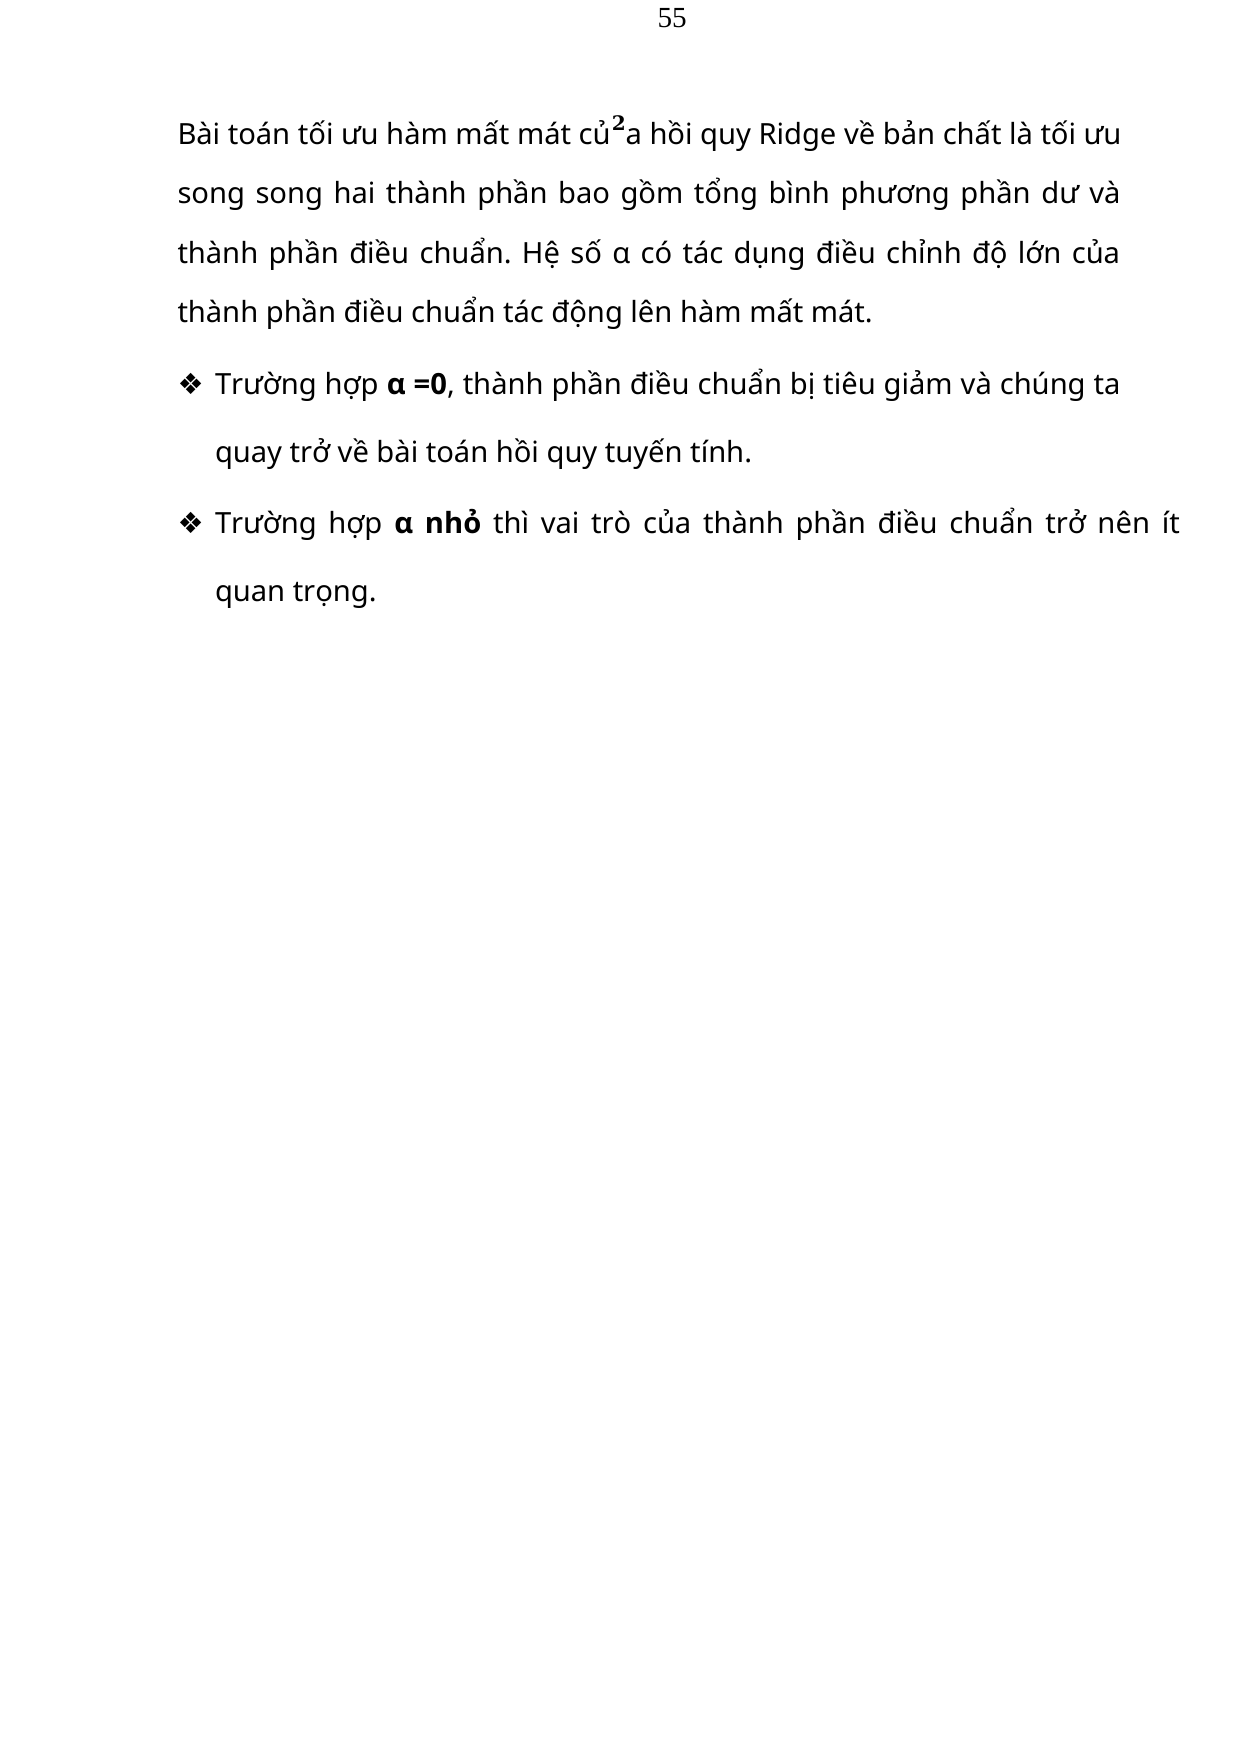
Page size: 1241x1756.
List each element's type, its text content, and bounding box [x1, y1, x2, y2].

text Bài toán tối ưu hàm mất mát củ𝟐a hồi quy Ridge về bản chất là tối ưu song song hai thành phần bao gồm tổng bình phương phần dư và thành phần điều chuẩn. Hệ số α có tác dụng điều chỉnh độ lớn của thành phần điều chuẩn tác động lên hàm mất mát. [177, 110, 1122, 331]
list Trường hợp α nhỏ thì vai trò của thành phần điều chuẩn trở nên ít quan trọng. [177, 491, 1181, 610]
list Trường hợp α =0, thành phần điều chuẩn bị tiêu giảm và chúng ta quay trở về bài toán hồi quy tuyến tính. [177, 351, 1122, 471]
